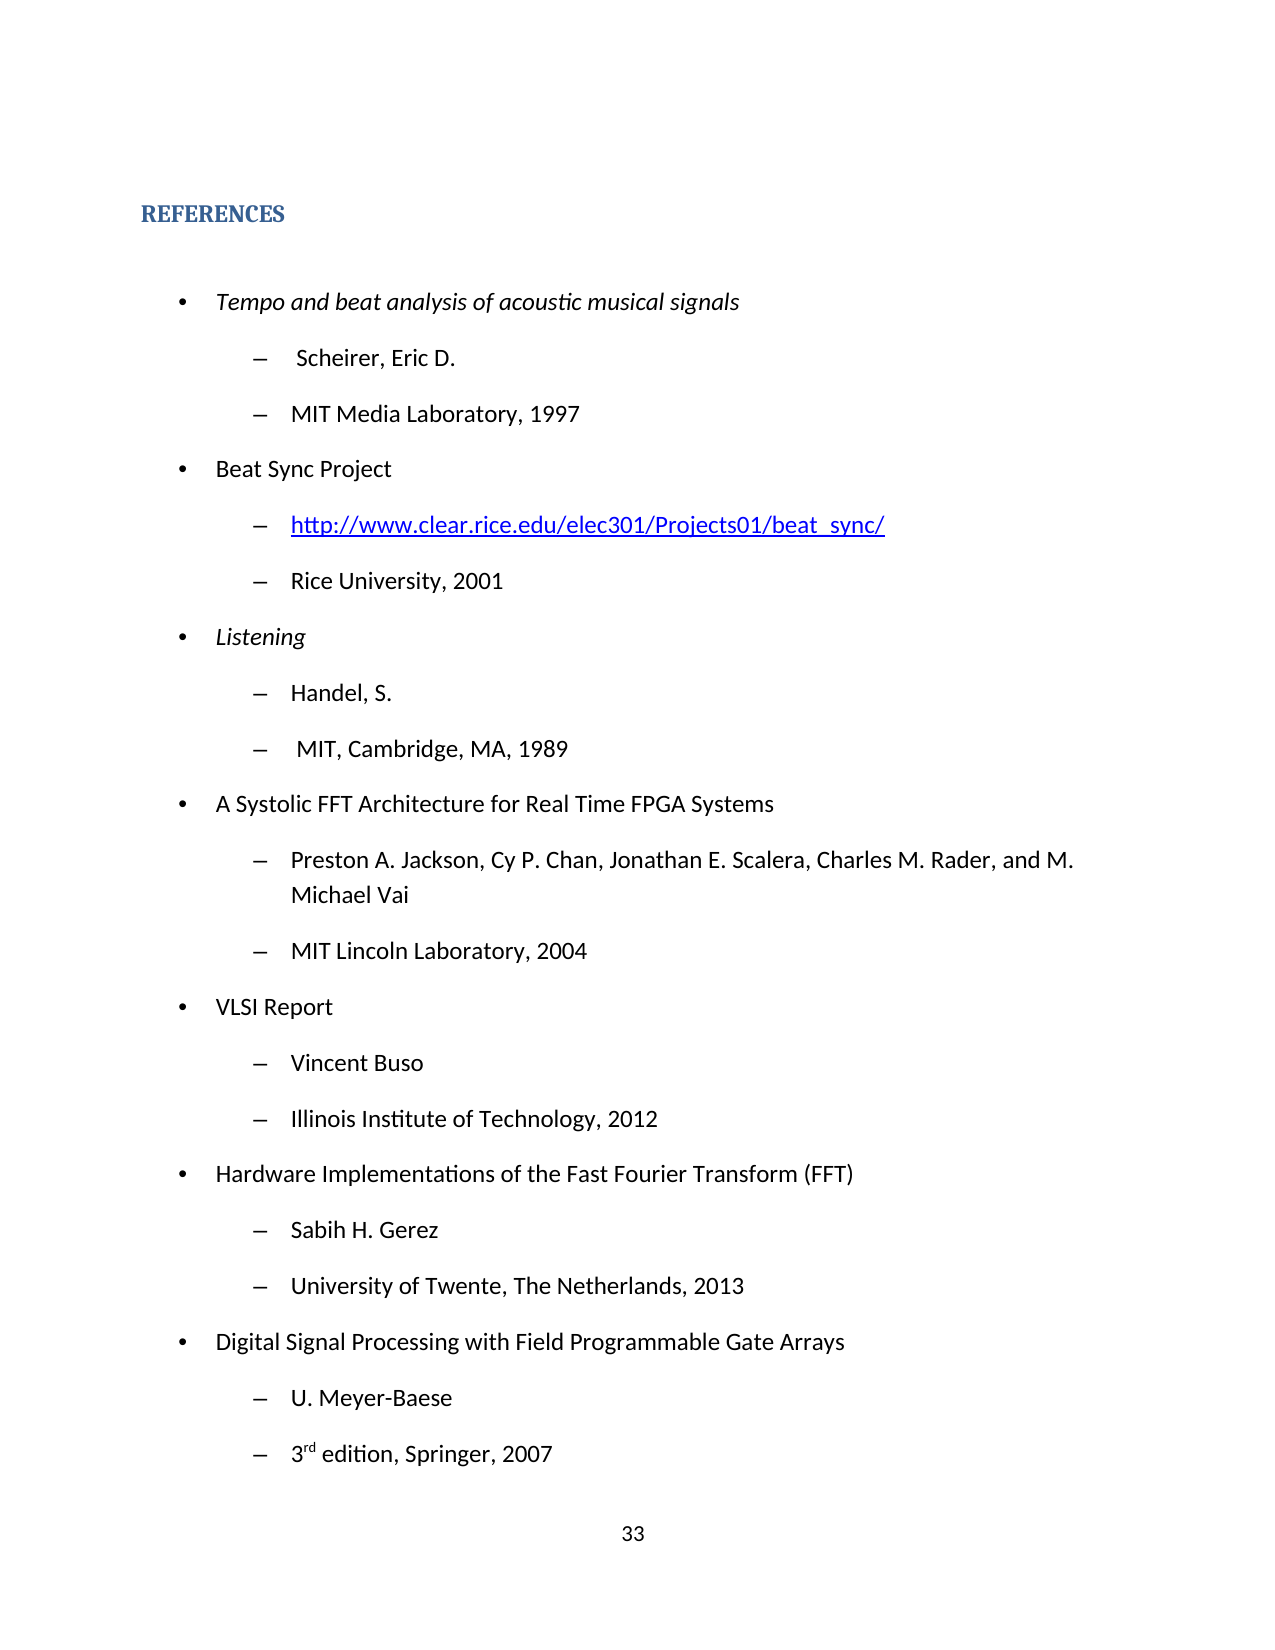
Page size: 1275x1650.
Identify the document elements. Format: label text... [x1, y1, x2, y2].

list Listening [178, 621, 1125, 652]
list A Systolic FFT Architecture for Real Time FPGA Systems [178, 788, 1125, 819]
list http://www.clear.rice.edu/elec301/Projects01/beat_sync/ [253, 509, 1125, 540]
list Vincent Buso [253, 1047, 1125, 1077]
list Rice University, 2001 [253, 565, 1125, 596]
list 3rd edition, Springer, 2007 [253, 1438, 1125, 1468]
subtitle REFERENCES [141, 200, 1125, 229]
list MIT Lincoln Laboratory, 2004 [253, 935, 1125, 966]
list Illinois Institute of Technology, 2012 [253, 1103, 1125, 1133]
list MIT, Cambridge, MA, 1989 [253, 733, 1125, 763]
list Scheirer, Eric D. [253, 342, 1125, 372]
list Digital Signal Processing with Field Programmable Gate Arrays [178, 1326, 1125, 1357]
list U. Meyer-Baese [253, 1382, 1125, 1412]
list Preston A. Jackson, Cy P. Chan, Jonathan E. Scalera, Charles M. Rader, and M. Michael Vai [253, 844, 1125, 910]
list Hardware Implementations of the Fast Fourier Transform (FFT) [178, 1158, 1125, 1189]
list Handel, S. [253, 677, 1125, 707]
list MIT Media Laboratory, 1997 [253, 398, 1125, 428]
list University of Twente, The Netherlands, 2013 [253, 1270, 1125, 1301]
list Beat Sync Project [178, 453, 1125, 484]
list VLSI Report [178, 991, 1125, 1022]
list Tempo and beat analysis of acoustic musical signals [178, 286, 1125, 317]
list Sabih H. Gerez [253, 1214, 1125, 1245]
